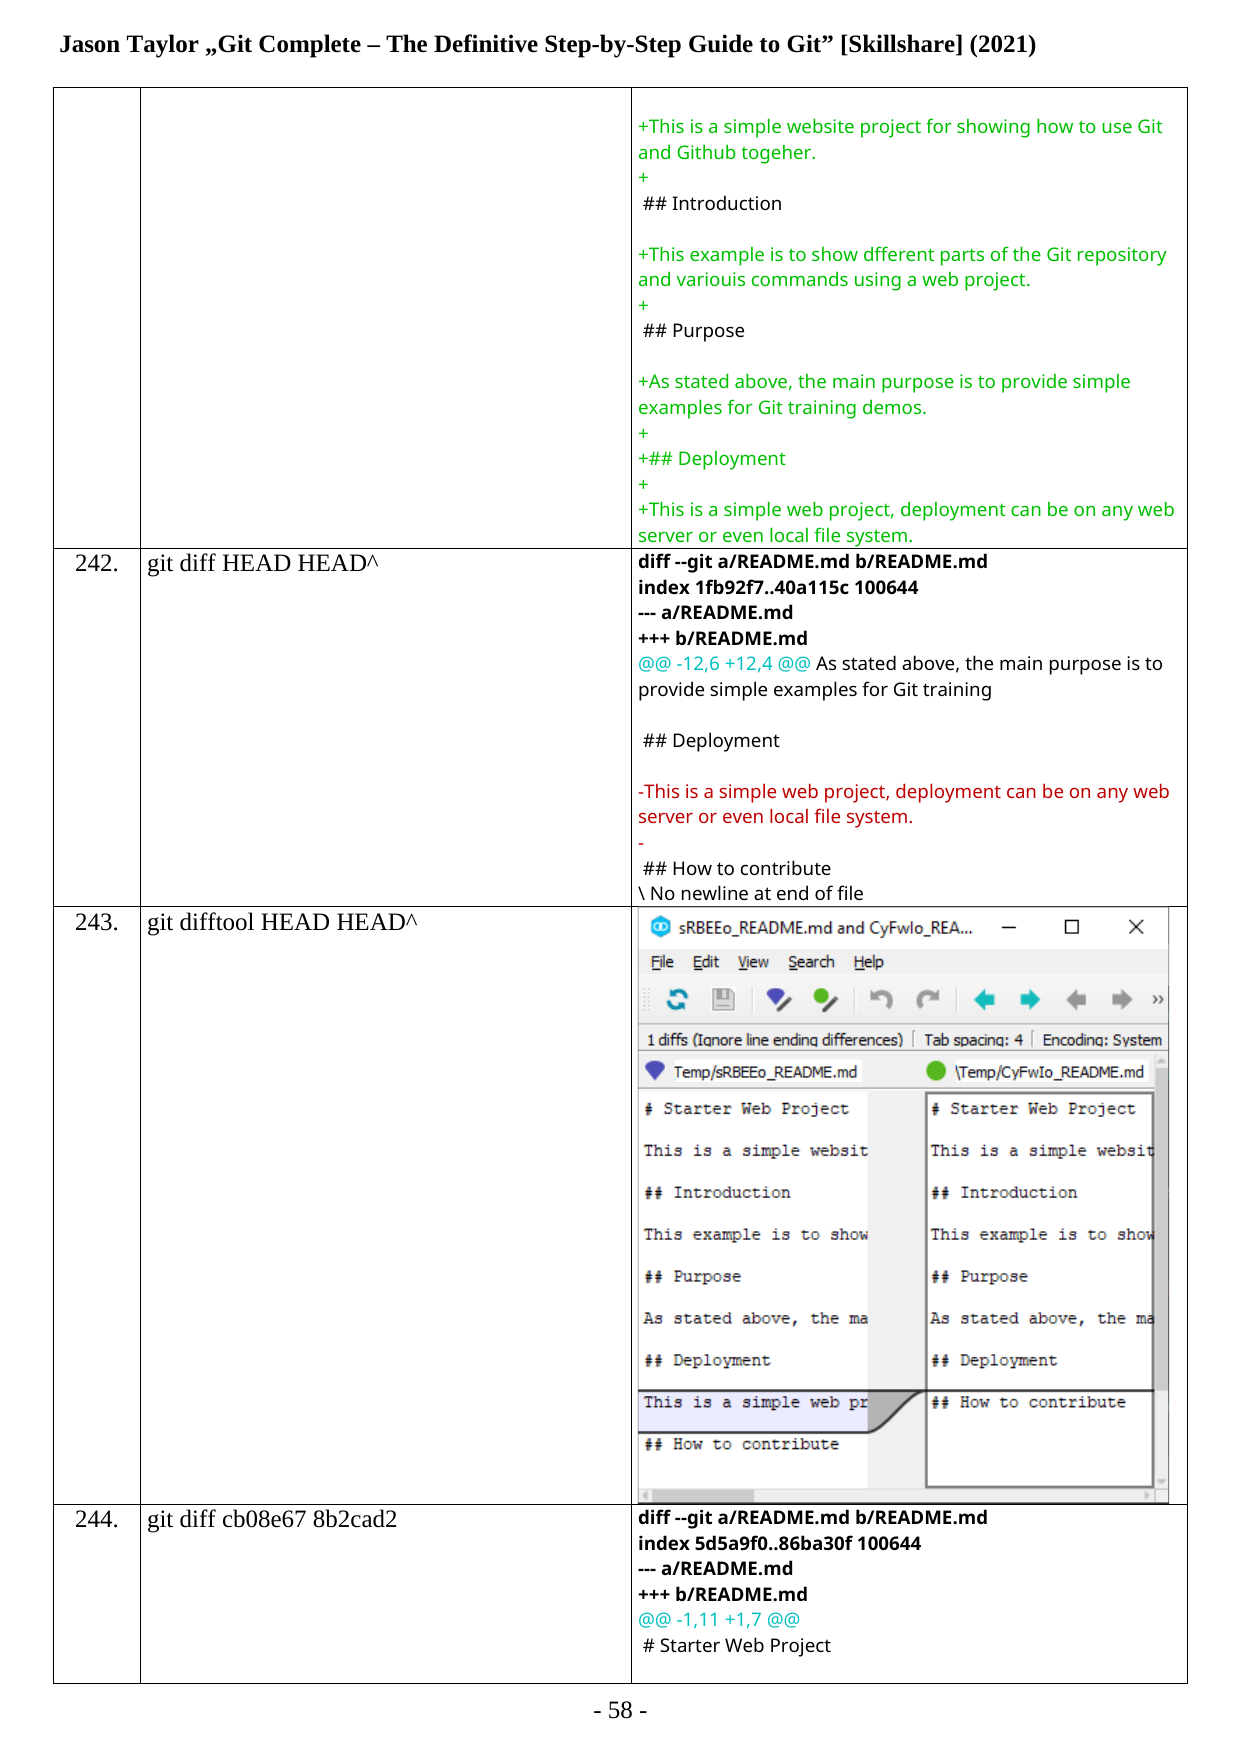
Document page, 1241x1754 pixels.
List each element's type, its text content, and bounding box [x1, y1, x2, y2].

table_cell git diff HEAD HEAD^ [141, 549, 631, 906]
table_cell [54, 1505, 140, 1683]
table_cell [141, 88, 631, 547]
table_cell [632, 88, 1187, 547]
table_cell [632, 907, 637, 1503]
table_cell git difftool HEAD HEAD^ [141, 907, 631, 1503]
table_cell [632, 1505, 1187, 1683]
table_cell [54, 549, 140, 906]
table_cell [54, 907, 140, 1503]
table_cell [141, 1505, 631, 1683]
picture [637, 906, 1170, 1504]
table_cell diff --git a/README.md b/README.md index 1fb92f7..40a115c 100644 --- a/README.md +++ b/README.md @@ -12,6 +12,4 @@ As stated above, the main purpose is to provide simple examples for Git training ## Deployment -This is a simple web project, deployment can be on any web server or even local file system. - ## How to contribute \ No newline at end of file [632, 549, 1187, 906]
table_cell [1170, 907, 1187, 1503]
table_cell [54, 88, 140, 547]
